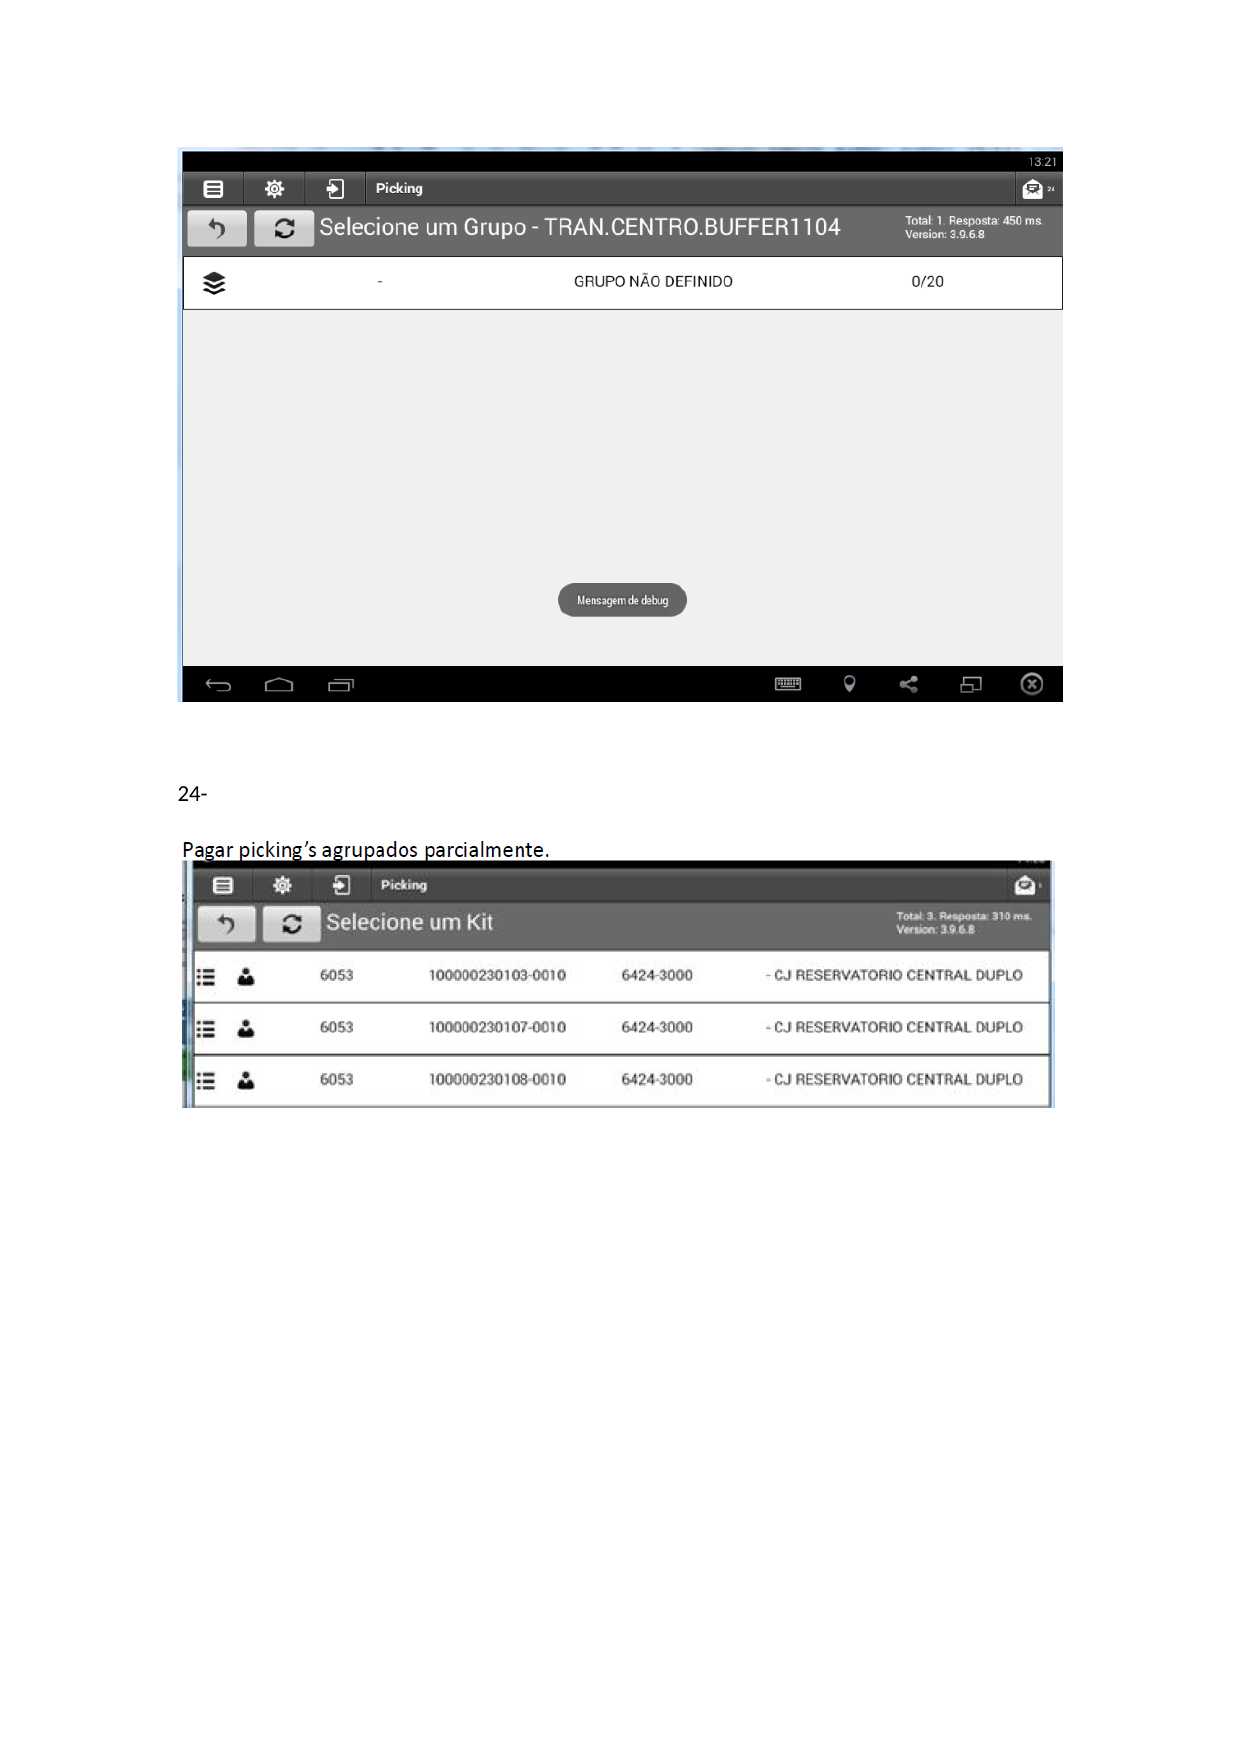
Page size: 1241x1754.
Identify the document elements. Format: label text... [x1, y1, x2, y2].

text 24- [177, 779, 1063, 807]
picture [177, 147, 1063, 702]
picture [177, 832, 1063, 1117]
